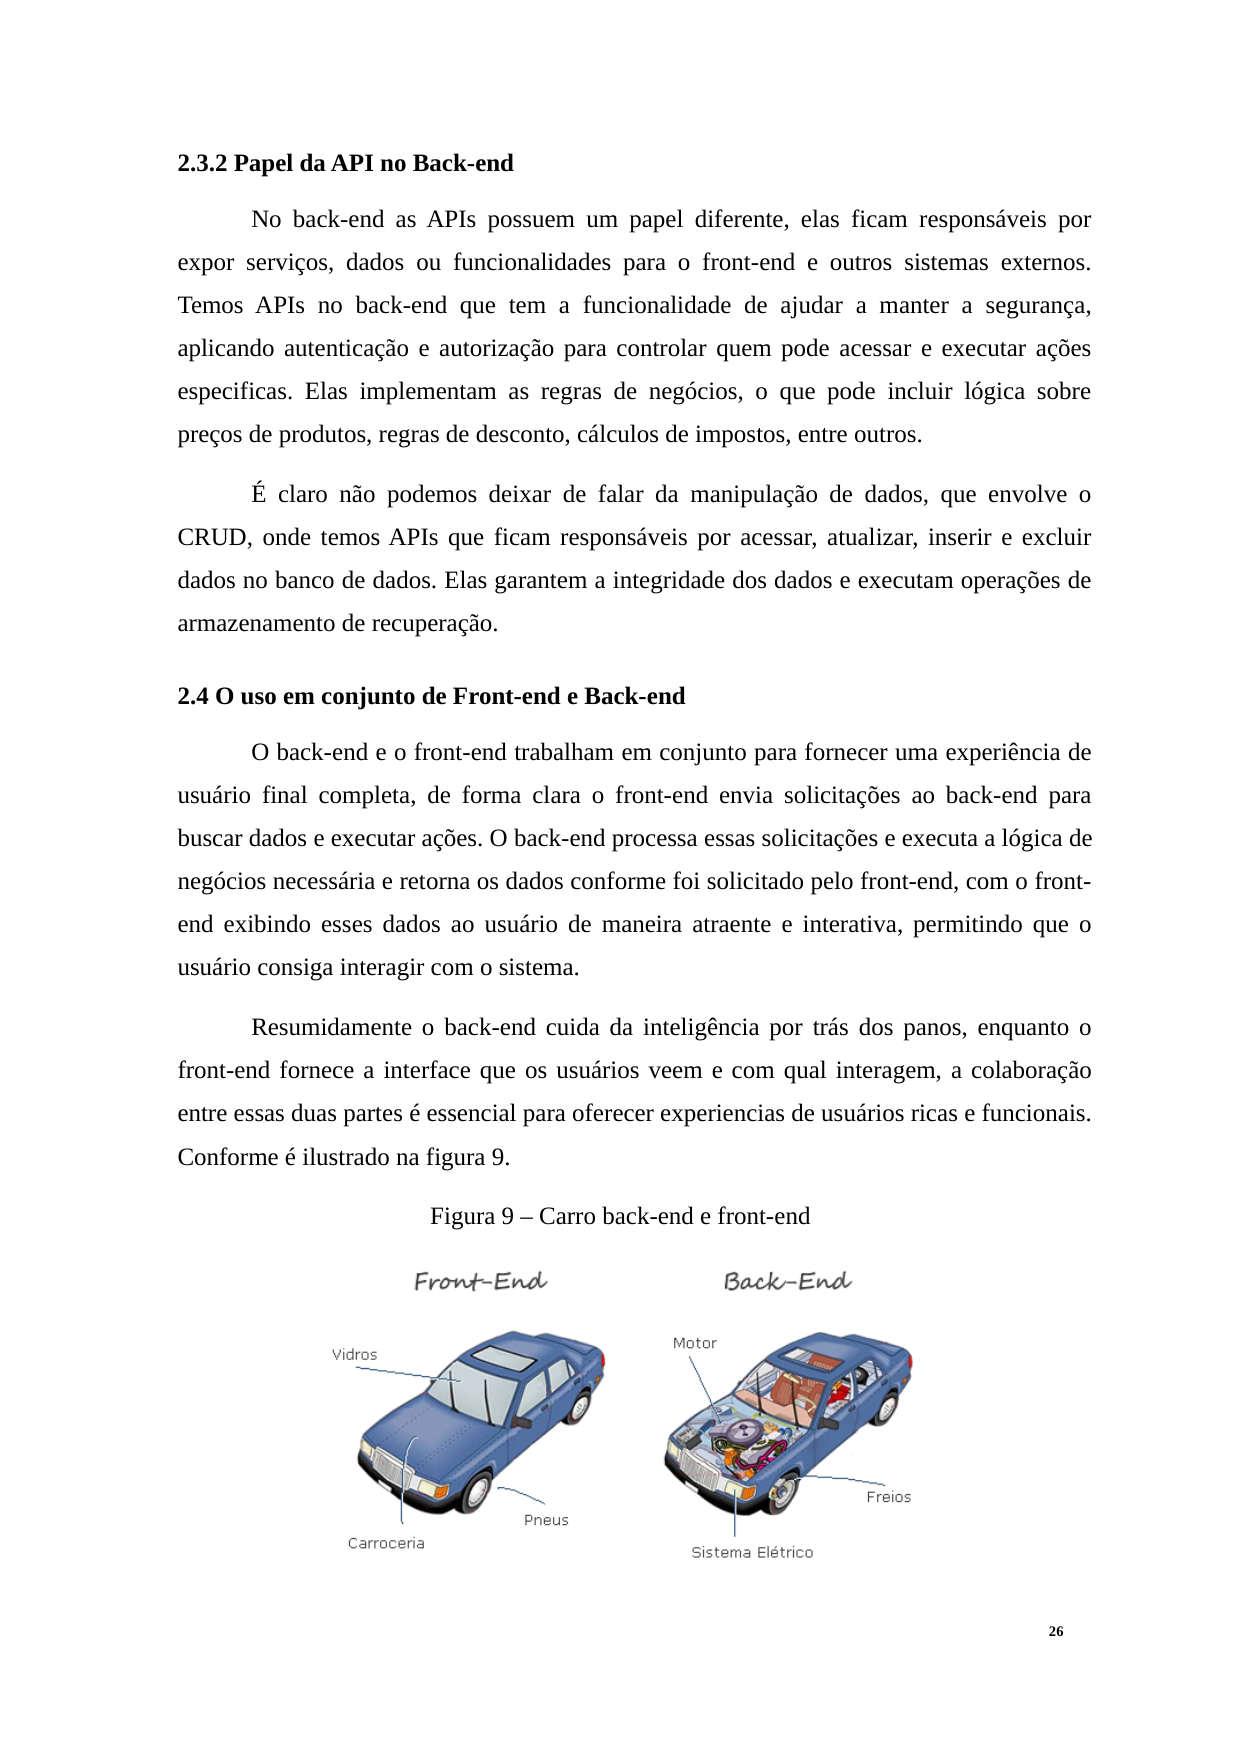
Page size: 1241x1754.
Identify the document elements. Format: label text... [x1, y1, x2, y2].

text Resumidamente o back-end cuida da inteligência por trás dos panos, enquanto o front-end fornece a interface que os usuários veem e com qual interagem, a colaboração entre essas duas partes é essencial para oferecer experiencias de usuários ricas e funcionais. Conforme é ilustrado na figura 9. [177, 1012, 1093, 1170]
text Figura 9 – Carro back-end e front-end [177, 1201, 1063, 1230]
text No back-end as APIs possuem um papel diferente, elas ficam responsáveis por expor serviços, dados ou funcionalidades para o front-end e outros sistemas externos. Temos APIs no back-end que tem a funcionalidade de ajudar a manter a segurança, aplicando autenticação e autorização para controlar quem pode acessar e executar ações especificas. Elas implementam as regras de negócios, o que pode incluir lógica sobre preços de produtos, regras de desconto, cálculos de impostos, entre outros. [177, 204, 1093, 448]
text O back-end e o front-end trabalham em conjunto para fornecer uma experiência de usuário final completa, de forma clara o front-end envia solicitações ao back-end para buscar dados e executar ações. O back-end processa essas solicitações e executa a lógica de negócios necessária e retorna os dados conforme foi solicitado pelo front-end, com o front-end exibindo esses dados ao usuário de maneira atraente e interativa, permitindo que o usuário consiga interagir com o sistema. [177, 737, 1093, 981]
picture [289, 1251, 981, 1597]
subtitle 2.4 O uso em conjunto de Front-end e Back-end [177, 681, 1063, 709]
text É claro não podemos deixar de falar da manipulação de dados, que envolve o CRUD, onde temos APIs que ficam responsáveis por acessar, atualizar, inserir e excluir dados no banco de dados. Elas garantem a integridade dos dados e executam operações de armazenamento de recuperação. [177, 479, 1093, 637]
subtitle 2.3.2 Papel da API no Back-end [177, 148, 1063, 176]
